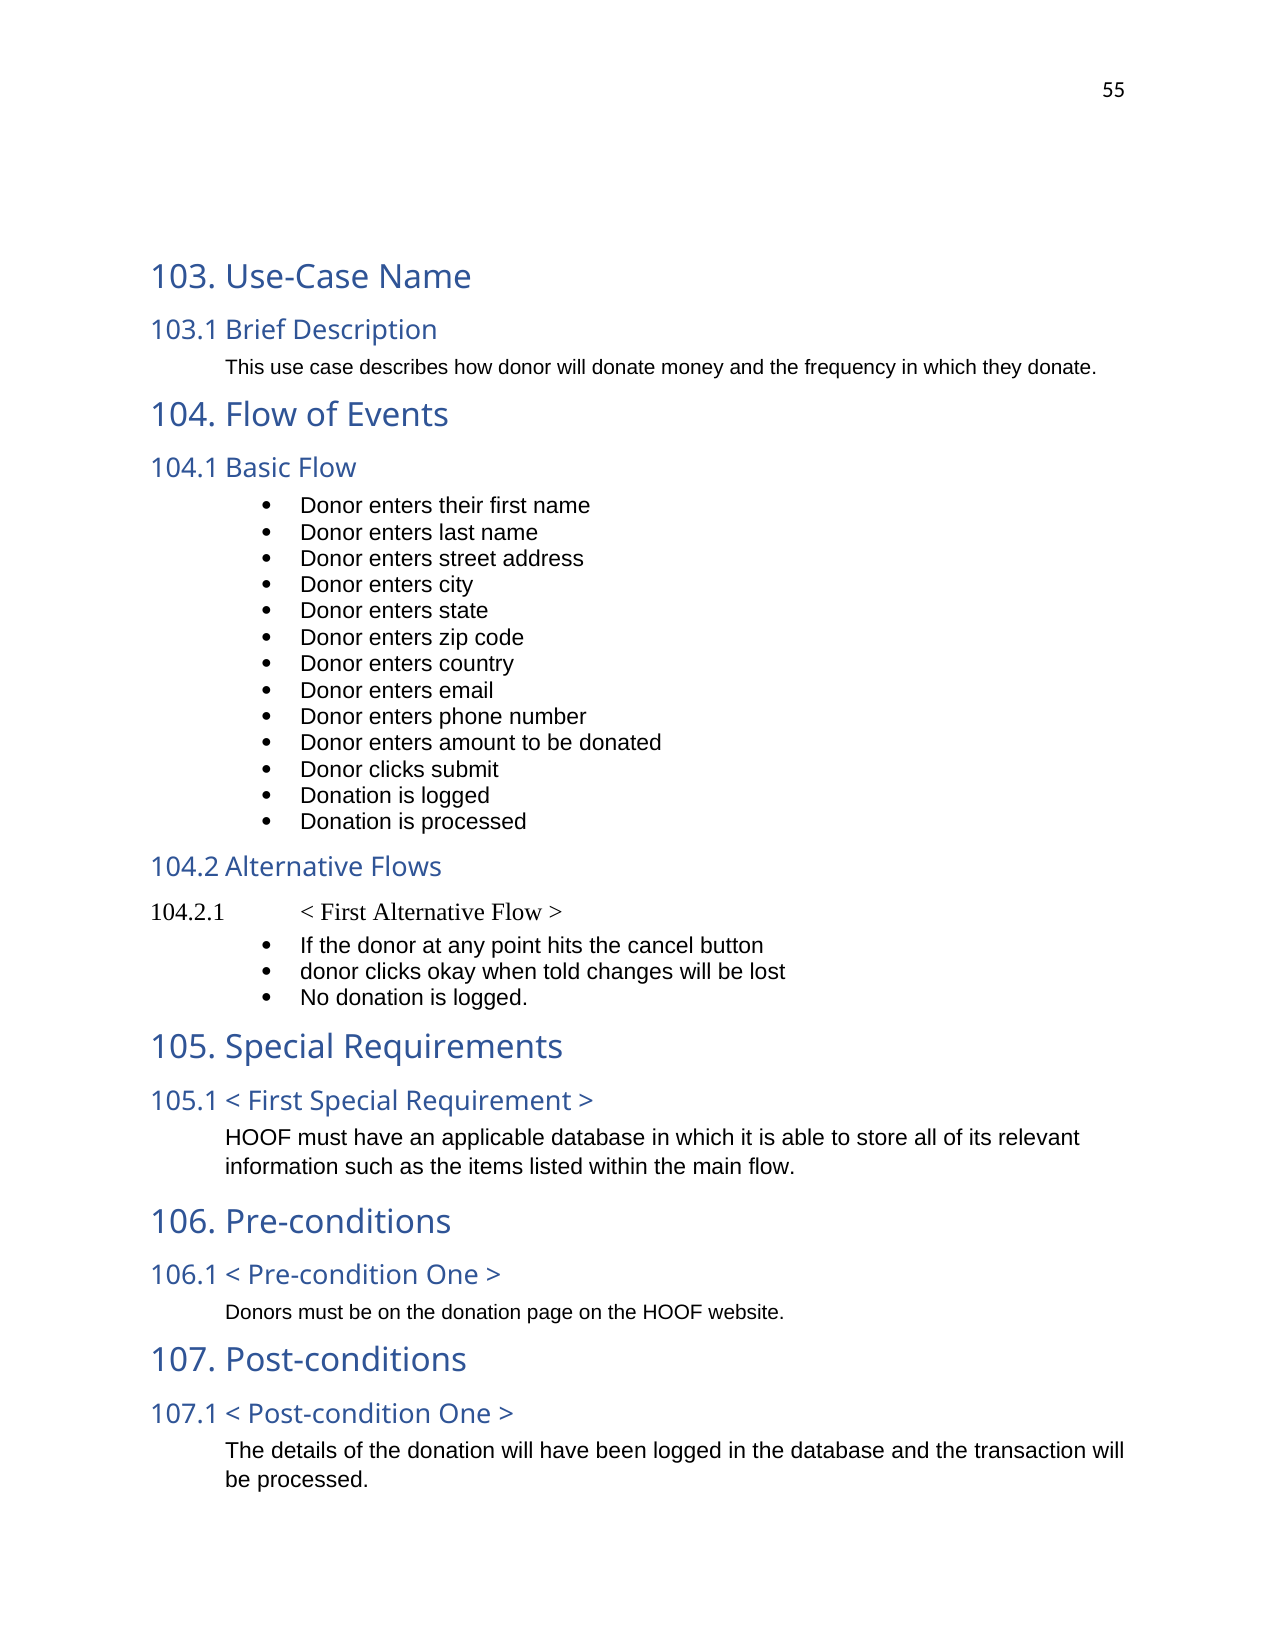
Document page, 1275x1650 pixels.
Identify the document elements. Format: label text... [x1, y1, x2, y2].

list Donor enters amount to be donated [262, 729, 1125, 756]
list No donation is logged. [262, 984, 1125, 1011]
subtitle Flow of Events [150, 391, 1125, 436]
list Donor enters state [262, 597, 1125, 624]
list Donation is logged [262, 782, 1125, 808]
list Donor enters zip code [262, 624, 1125, 650]
list Donor enters their first name [262, 492, 1125, 518]
list Donor enters country [262, 650, 1125, 677]
list Donor enters phone number [262, 703, 1125, 729]
list Donor clicks submit [262, 756, 1125, 782]
subtitle < First Special Requirement > [150, 1081, 1125, 1118]
subtitle < Post-condition One > [150, 1394, 1125, 1431]
subtitle Alternative Flows [150, 847, 1125, 884]
list Donor enters last name [262, 518, 1125, 545]
subtitle Basic Flow [150, 449, 1125, 486]
subtitle Post-conditions [150, 1336, 1125, 1382]
text The details of the donation will have been logged in the database and the transaction will be processed. [225, 1437, 1125, 1492]
subtitle Use-Case Name [150, 252, 1125, 298]
text This use case describes how donor will donate money and the frequency in which they donate. [225, 353, 1125, 378]
subtitle Brief Description [150, 310, 1125, 347]
subtitle Special Requirements [150, 1023, 1125, 1068]
subtitle < First Alternative Flow > [150, 897, 1125, 925]
list Donor enters city [262, 571, 1125, 597]
subtitle < Pre-condition One > [150, 1256, 1125, 1292]
list If the donor at any point hits the cancel button [262, 932, 1125, 958]
list donor clicks okay when told changes will be lost [262, 958, 1125, 984]
list Donation is processed [262, 808, 1125, 835]
text HOOF must have an applicable database in which it is able to store all of its relevant information such as the items listed within the main flow. [225, 1124, 1125, 1179]
subtitle Pre-conditions [150, 1198, 1125, 1243]
list Donor enters email [262, 677, 1125, 703]
list Donor enters street address [262, 545, 1125, 571]
text Donors must be on the donation page on the HOOF website. [225, 1299, 1125, 1324]
